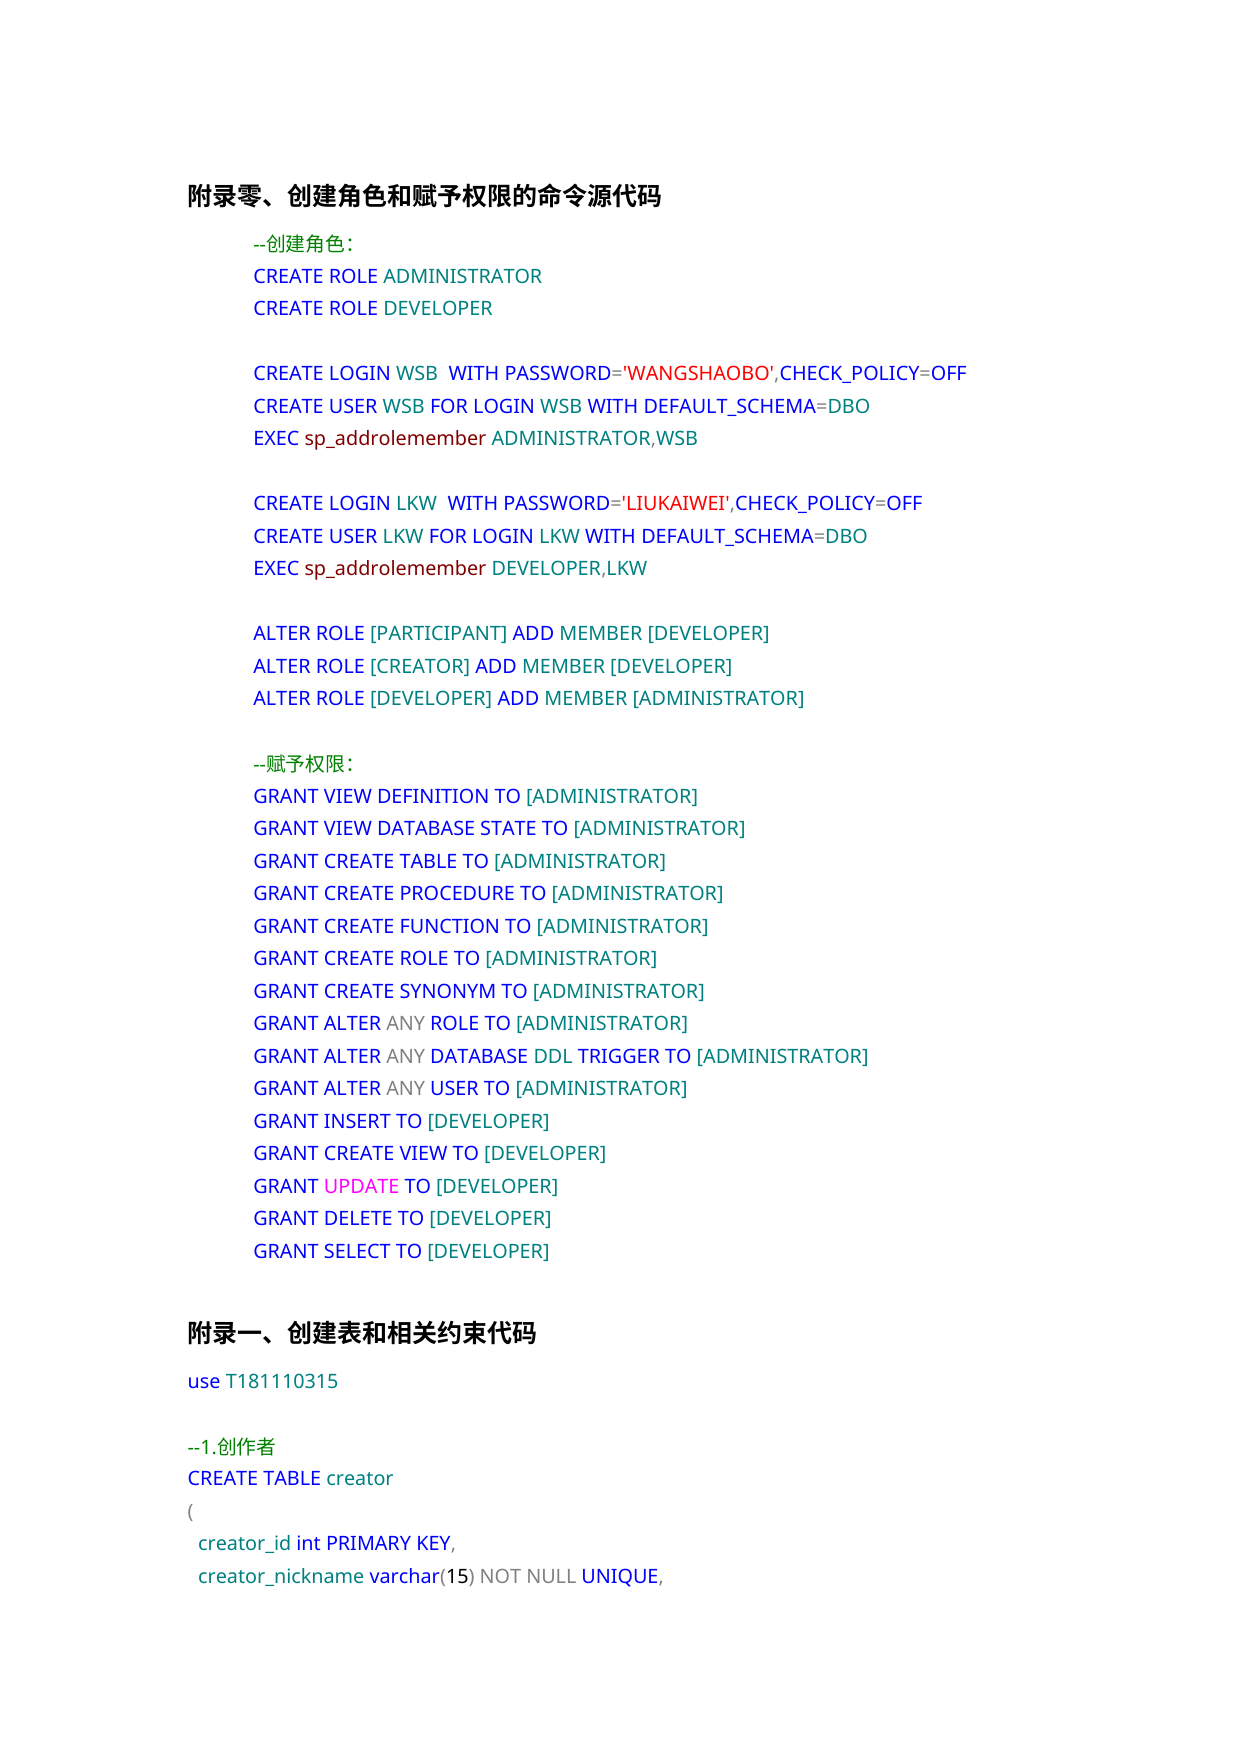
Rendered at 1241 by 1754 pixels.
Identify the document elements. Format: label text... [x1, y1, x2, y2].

text GRANT CREATE TABLE TO [ADMINISTRATOR] [253, 844, 1053, 877]
text GRANT CREATE ROLE TO [ADMINISTRATOR] [253, 942, 1053, 974]
text creator_nickname varchar(15) NOT NULL UNIQUE, [187, 1559, 1053, 1592]
text CREATE ROLE DEVELOPER [253, 292, 1053, 324]
text ALTER ROLE [CREATOR] ADD MEMBER [DEVELOPER] [253, 649, 1053, 682]
text --赋予权限： [253, 747, 1053, 779]
text GRANT DELETE TO [DEVELOPER] [253, 1202, 1053, 1234]
text GRANT CREATE VIEW TO [DEVELOPER] [253, 1137, 1053, 1169]
text creator_id int PRIMARY KEY, [187, 1527, 1053, 1559]
text use T181110315 [187, 1364, 1053, 1397]
text EXEC sp_addrolemember ADMINISTRATOR,WSB [253, 422, 1053, 454]
text CREATE TABLE creator [187, 1462, 1053, 1494]
text GRANT VIEW DEFINITION TO [ADMINISTRATOR] [253, 779, 1053, 812]
text ALTER ROLE [DEVELOPER] ADD MEMBER [ADMINISTRATOR] [253, 682, 1053, 714]
text GRANT UPDATE TO [DEVELOPER] [253, 1169, 1053, 1202]
text CREATE ROLE ADMINISTRATOR [253, 259, 1053, 292]
text CREATE LOGIN WSB WITH PASSWORD='WANGSHAOBO',CHECK_POLICY=OFF [253, 357, 1053, 389]
text --1.创作者 [187, 1429, 1053, 1462]
text GRANT INSERT TO [DEVELOPER] [253, 1104, 1053, 1137]
text --创建角色： [253, 227, 1053, 259]
text GRANT ALTER ANY USER TO [ADMINISTRATOR] [253, 1072, 1053, 1104]
text GRANT CREATE PROCEDURE TO [ADMINISTRATOR] [253, 877, 1053, 909]
text EXEC sp_addrolemember DEVELOPER,LKW [253, 552, 1053, 584]
text GRANT CREATE FUNCTION TO [ADMINISTRATOR] [253, 909, 1053, 942]
text 附录一、创建表和相关约束代码 [187, 1299, 1053, 1364]
text GRANT CREATE SYNONYM TO [ADMINISTRATOR] [253, 974, 1053, 1007]
text ALTER ROLE [PARTICIPANT] ADD MEMBER [DEVELOPER] [253, 617, 1053, 649]
text CREATE LOGIN LKW WITH PASSWORD='LIUKAIWEI',CHECK_POLICY=OFF [253, 487, 1053, 519]
text CREATE USER LKW FOR LOGIN LKW WITH DEFAULT_SCHEMA=DBO [253, 519, 1053, 552]
text GRANT ALTER ANY DATABASE DDL TRIGGER TO [ADMINISTRATOR] [253, 1039, 1053, 1072]
text CREATE USER WSB FOR LOGIN WSB WITH DEFAULT_SCHEMA=DBO [253, 389, 1053, 422]
text ( [187, 1494, 1053, 1527]
text GRANT VIEW DATABASE STATE TO [ADMINISTRATOR] [253, 812, 1053, 844]
text GRANT SELECT TO [DEVELOPER] [253, 1234, 1053, 1267]
text GRANT ALTER ANY ROLE TO [ADMINISTRATOR] [253, 1007, 1053, 1039]
text 附录零、创建角色和赋予权限的命令源代码 [187, 162, 1053, 227]
